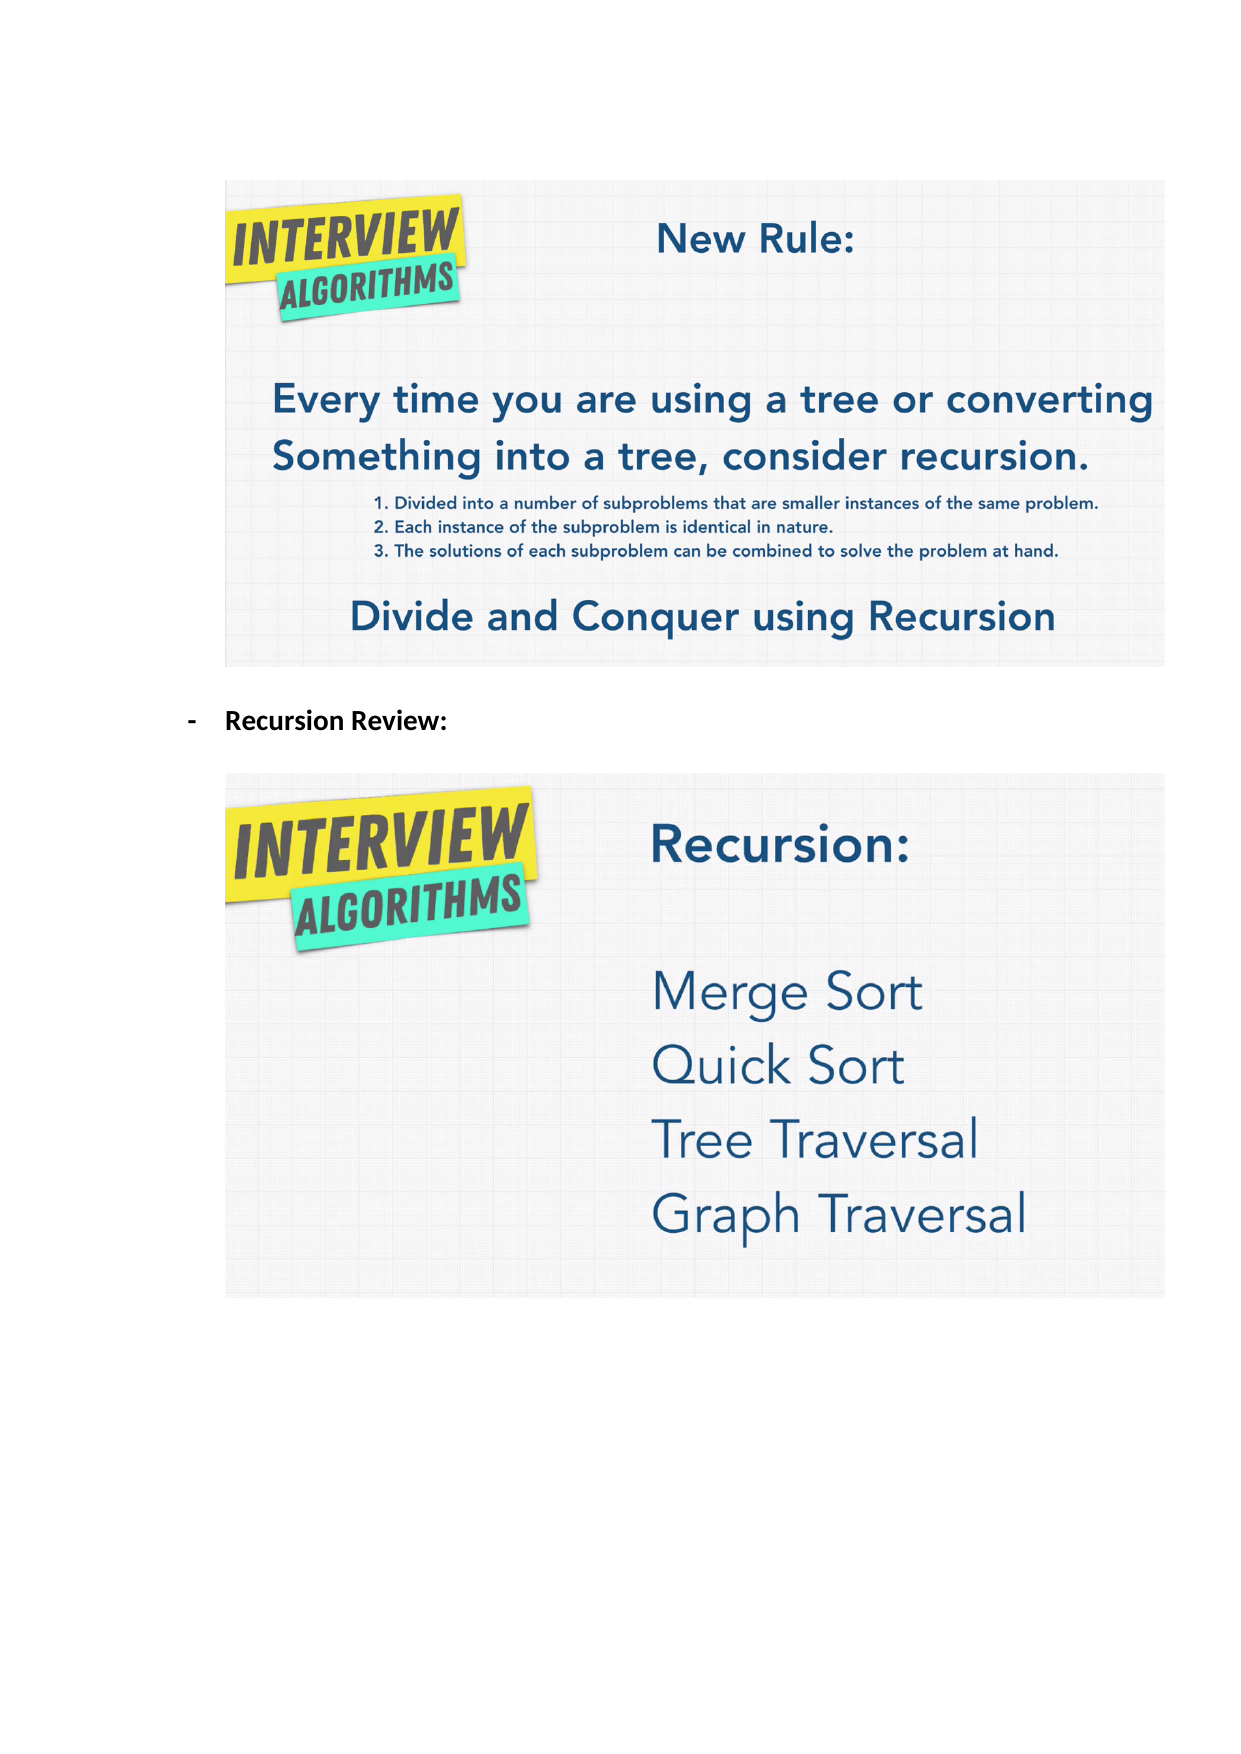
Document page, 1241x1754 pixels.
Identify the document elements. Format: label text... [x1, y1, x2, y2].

list Recursion Review: [187, 702, 1090, 737]
picture [225, 773, 1165, 1298]
picture [225, 180, 1165, 667]
